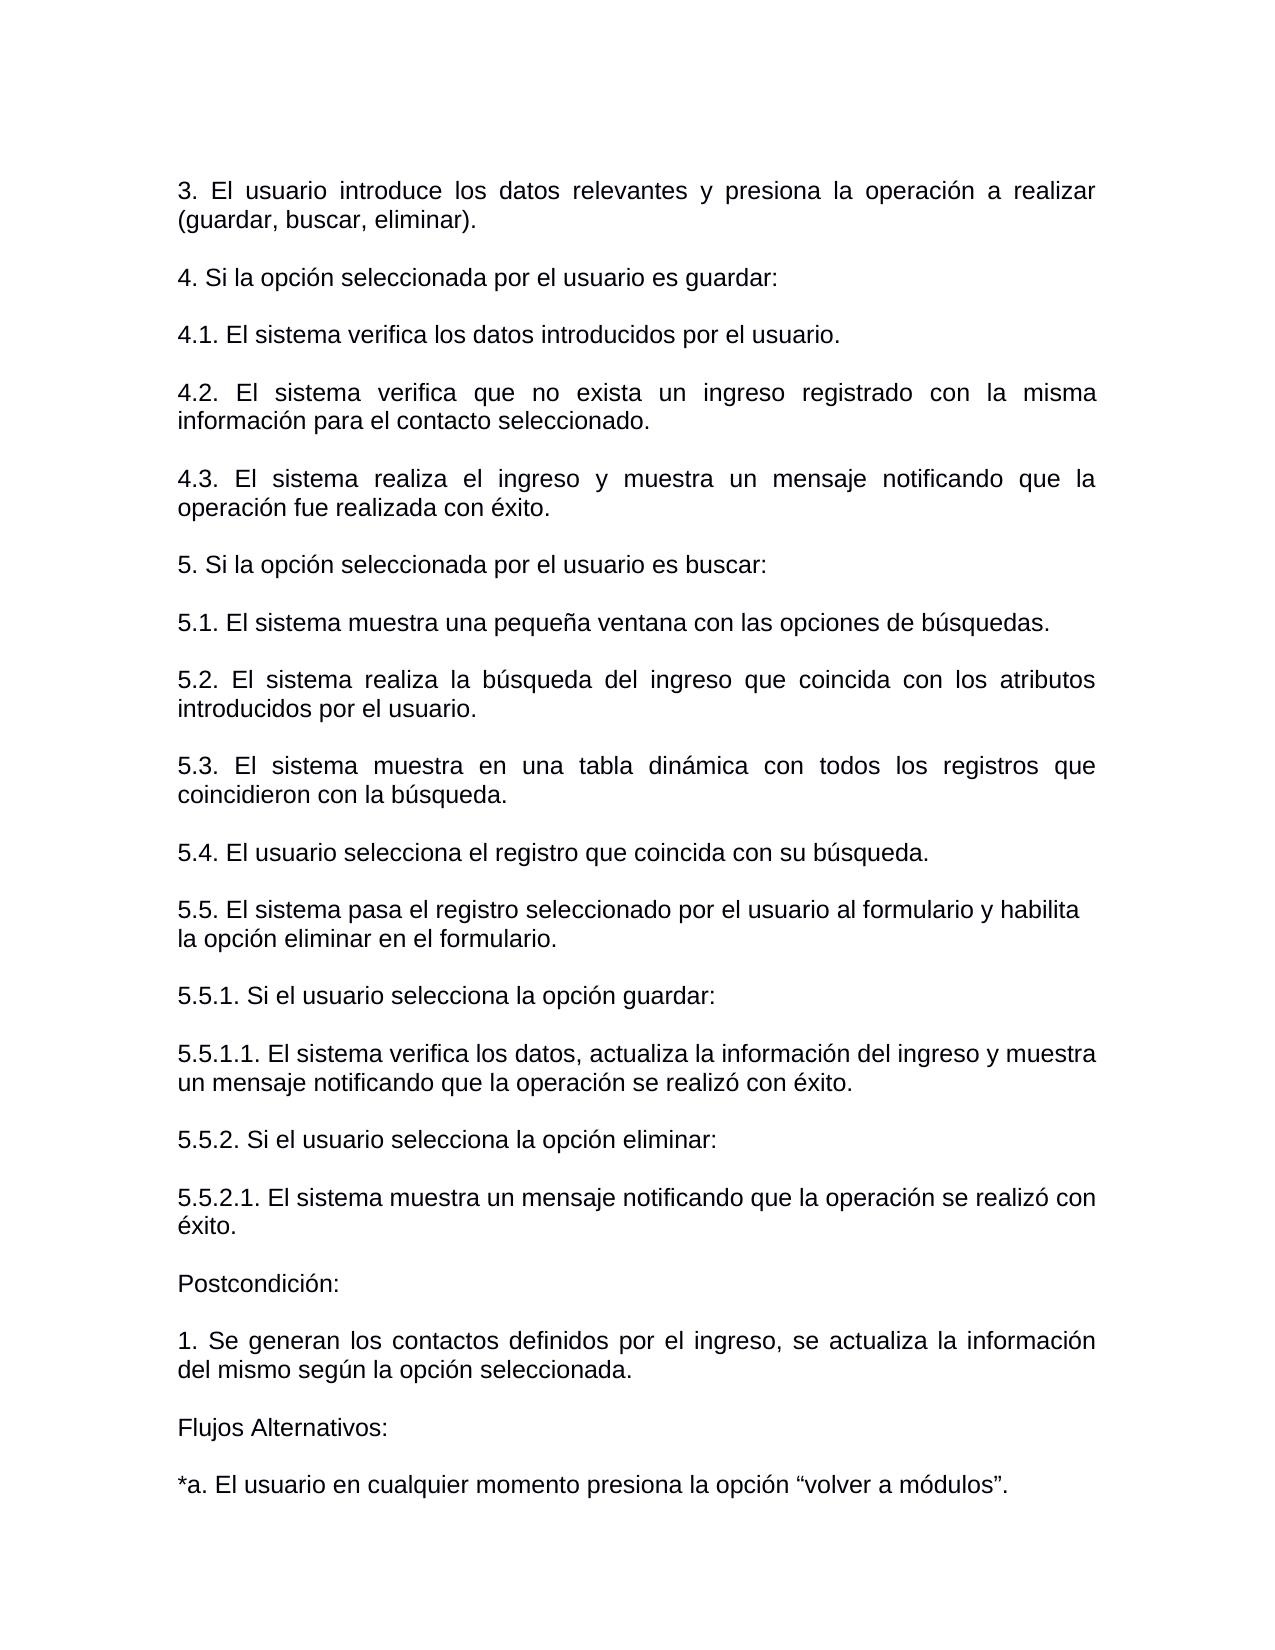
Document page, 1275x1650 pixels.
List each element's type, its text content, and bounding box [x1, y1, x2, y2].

text 3. El usuario introduce los datos relevantes y presiona la operación a realizar (guardar, buscar, eliminar). [177, 176, 1098, 234]
text 4.1. El sistema verifica los datos introducidos por el usuario. [177, 320, 1098, 349]
text 5.5.2.1. El sistema muestra un mensaje notificando que la operación se realizó con éxito. [177, 1183, 1098, 1240]
text 4.2. El sistema verifica que no exista un ingreso registrado con la misma información para el contacto seleccionado. [177, 378, 1098, 435]
text 5.5.1. Si el usuario selecciona la opción guardar: [177, 981, 1098, 1010]
text 5.5.1.1. El sistema verifica los datos, actualiza la información del ingreso y muestra un mensaje notificando que la operación se realizó con éxito. [177, 1039, 1098, 1096]
text 5.2. El sistema realiza la búsqueda del ingreso que coincida con los atributos introducidos por el usuario. [177, 665, 1098, 723]
text 5.4. El usuario selecciona el registro que coincida con su búsqueda. [177, 838, 1098, 866]
text Flujos Alternativos: [177, 1413, 1098, 1441]
text 5. Si la opción seleccionada por el usuario es buscar: [177, 550, 1098, 579]
text 4. Si la opción seleccionada por el usuario es guardar: [177, 263, 1098, 291]
text 5.5. El sistema pasa el registro seleccionado por el usuario al formulario y habilita [177, 895, 1098, 924]
text Postcondición: [177, 1269, 1098, 1298]
text 1. Se generan los contactos definidos por el ingreso, se actualiza la información del mismo según la opción seleccionada. [177, 1326, 1098, 1384]
text 4.3. El sistema realiza el ingreso y muestra un mensaje notificando que la operación fue realizada con éxito. [177, 464, 1098, 521]
text 5.3. El sistema muestra en una tabla dinámica con todos los registros que coincidieron con la búsqueda. [177, 751, 1098, 809]
text 5.1. El sistema muestra una pequeña ventana con las opciones de búsquedas. [177, 608, 1098, 636]
text 5.5.2. Si el usuario selecciona la opción eliminar: [177, 1125, 1098, 1154]
text *a. El usuario en cualquier momento presiona la opción “volver a módulos”. [177, 1470, 1098, 1499]
text la opción eliminar en el formulario. [177, 924, 1098, 953]
